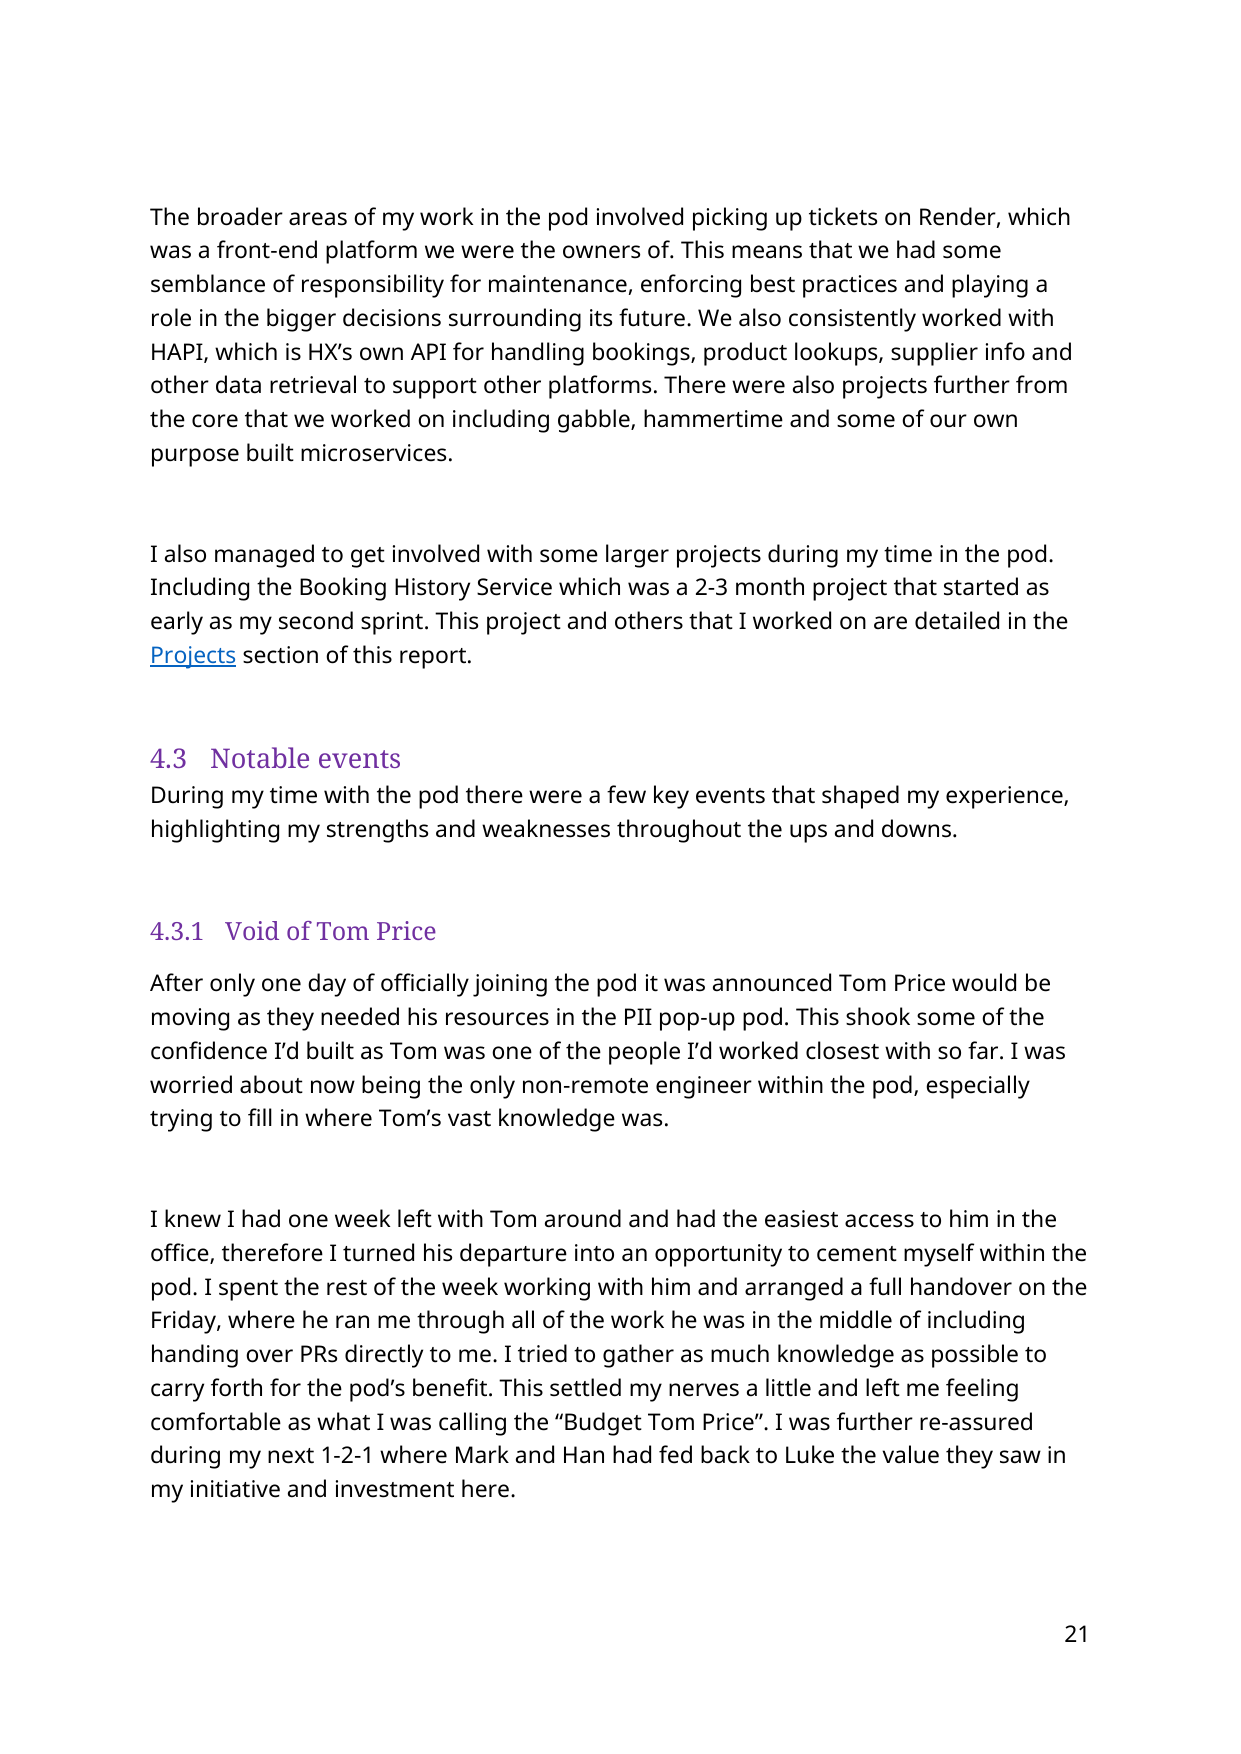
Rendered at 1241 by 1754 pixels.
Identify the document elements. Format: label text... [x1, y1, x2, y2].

subtitle Notable events [150, 739, 1090, 776]
text During my time with the pod there were a few key events that shaped my experience, highlighting my strengths and weaknesses throughout the ups and downs. [150, 779, 1090, 844]
subtitle Void of Tom Price [150, 914, 1090, 948]
text I knew I had one week left with Tom around and had the easiest access to him in the office, therefore I turned his departure into an opportunity to cement myself within the pod. I spent the rest of the week working with him and arranged a full handover on the Friday, where he ran me through all of the work he was in the middle of including handing over PRs directly to me. I tried to gather as much knowledge as possible to carry forth for the pod’s benefit. This settled my nerves a little and left me feeling comfortable as what I was calling the “Budget Tom Price”. I was further re-assured during my next 1-2-1 where Mark and Han had fed back to Luke the value they saw in my initiative and investment here. [150, 1203, 1090, 1504]
text After only one day of officially joining the pod it was announced Tom Price would be moving as they needed his resources in the PII pop-up pod. This shook some of the confidence I’d built as Tom was one of the people I’d worked closest with so far. I was worried about now being the only non-remote engineer within the pod, especially trying to fill in where Tom’s vast knowledge was. [150, 967, 1090, 1134]
text The broader areas of my work in the pod involved picking up tickets on Render, which was a front-end platform we were the owners of. This means that we had some semblance of responsibility for maintenance, enforcing best practices and playing a role in the bigger decisions surrounding its future. We also consistently worked with HAPI, which is HX’s own API for handling bookings, product lookups, supplier info and other data retrieval to support other platforms. There were also projects further from the core that we worked on including gabble, hammertime and some of our own purpose built microservices. [150, 200, 1090, 468]
text I also managed to get involved with some larger projects during my time in the pod. Including the Booking History Service which was a 2-3 month project that started as early as my second sprint. This project and others that I worked on are detailed in the Projects section of this report. [150, 537, 1090, 670]
